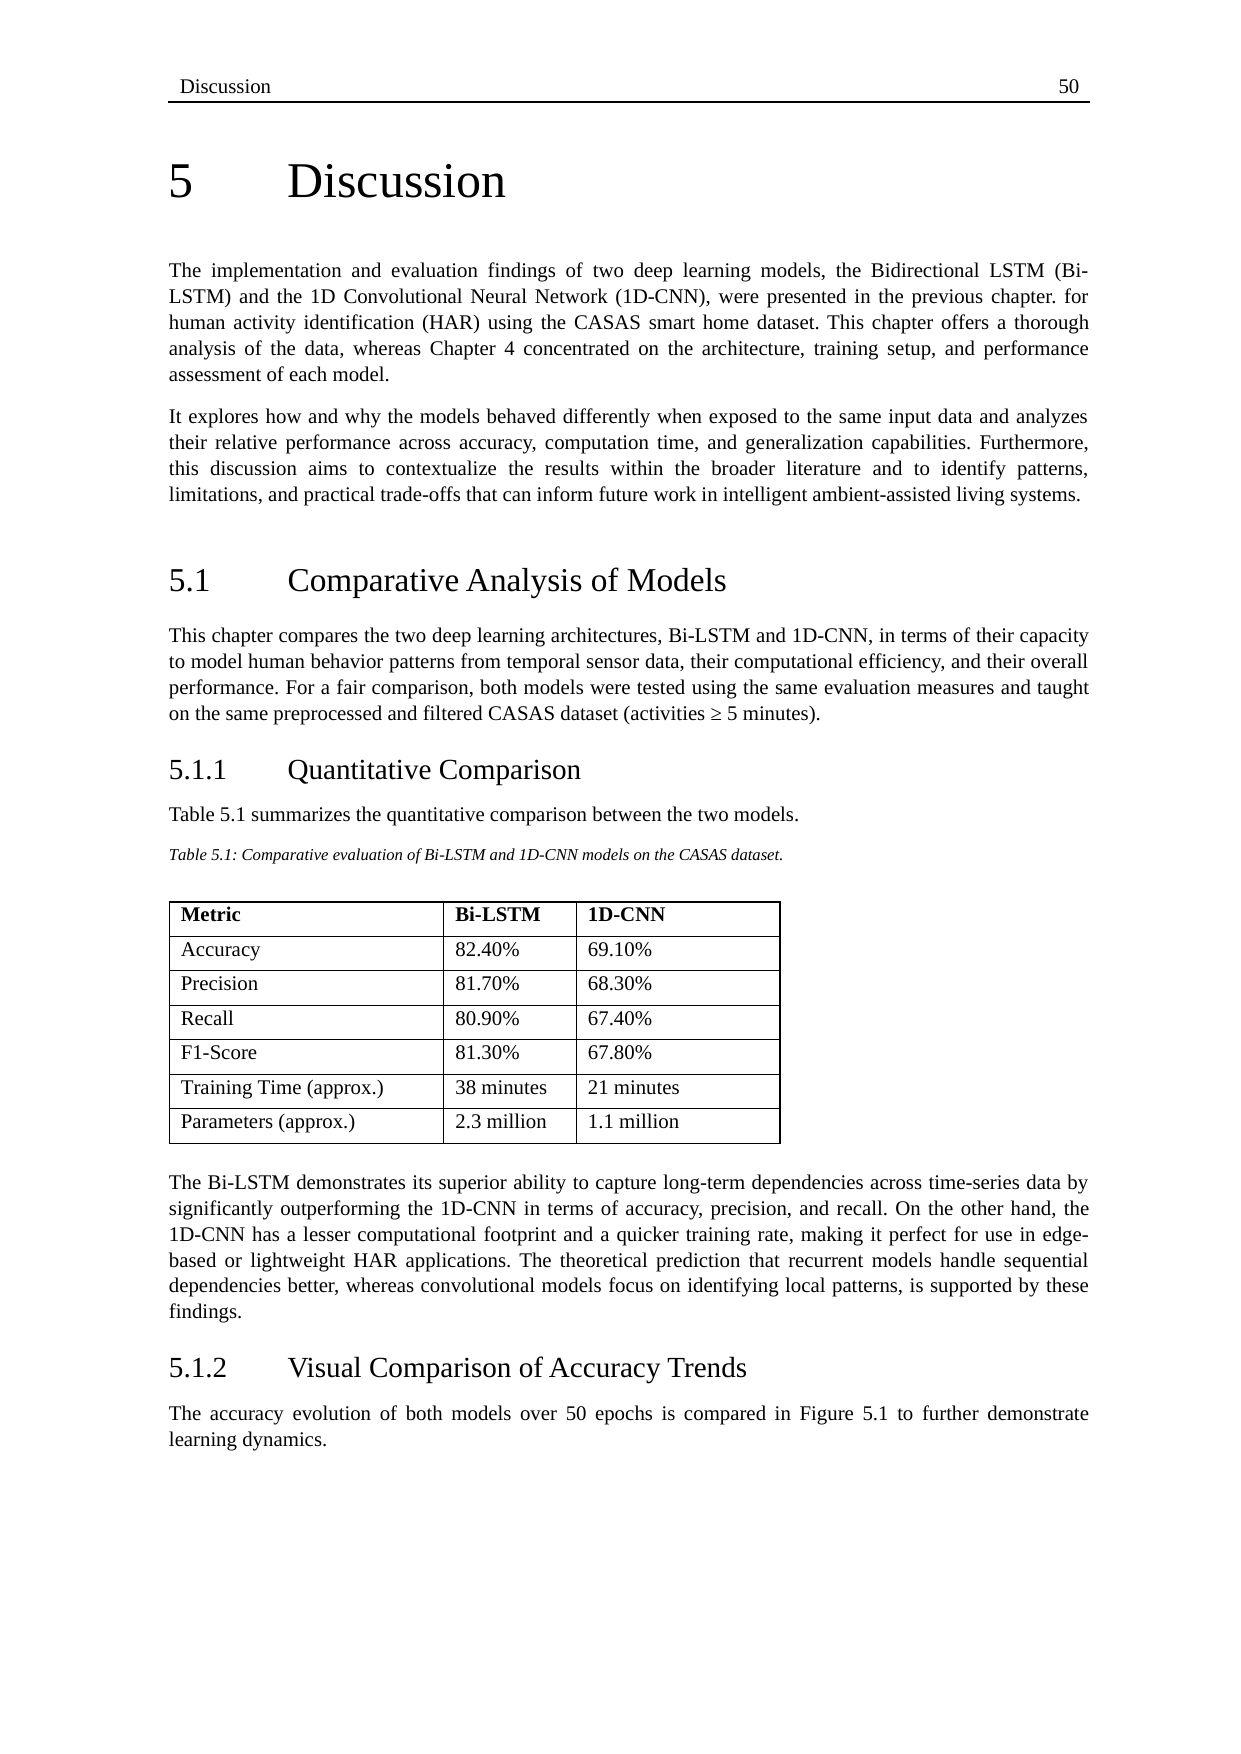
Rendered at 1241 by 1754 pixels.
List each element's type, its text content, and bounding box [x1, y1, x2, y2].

table_cell 2.3 million [444, 1109, 576, 1143]
table_cell Recall [170, 1006, 443, 1039]
text This chapter compares the two deep learning architectures, Bi-LSTM and 1D-CNN, in terms of their capacity to model human behavior patterns from temporal sensor data, their computational efficiency, and their overall performance. For a fair comparison, both models were tested using the same evaluation measures and taught on the same preprocessed and filtered CASAS dataset (activities ≥ 5 minutes). [169, 623, 1090, 725]
table_header Bi-LSTM [444, 903, 576, 936]
table_header 1D-CNN [577, 903, 779, 936]
text The Bi-LSTM demonstrates its superior ability to capture long-term dependencies across time-series data by significantly outperforming the 1D-CNN in terms of accuracy, precision, and recall. On the other hand, the 1D-CNN has a lesser computational footprint and a quicker training rate, making it perfect for use in edge-based or lightweight HAR applications. The theoretical prediction that recurrent models handle sequential dependencies better, whereas convolutional models focus on identifying local patterns, is supported by these findings. [169, 1144, 1090, 1323]
table_cell Training Time (approx.) [170, 1075, 443, 1108]
table_cell 68.30% [577, 971, 779, 1005]
table_cell 82.40% [444, 937, 576, 970]
text Table 5.1 summarizes the quantitative comparison between the two models. [169, 802, 1090, 826]
table_cell 67.80% [577, 1040, 779, 1074]
table_cell 81.30% [444, 1040, 576, 1074]
table_cell 67.40% [577, 1006, 779, 1039]
table_cell 21 minutes [577, 1075, 779, 1108]
table_cell 1.1 million [577, 1109, 779, 1143]
subtitle Quantitative Comparison [169, 752, 1090, 785]
table_cell F1-Score [170, 1040, 443, 1074]
table_cell Accuracy [170, 937, 443, 970]
text The accuracy evolution of both models over 50 epochs is compared in Figure 5.1 to further demonstrate learning dynamics. [169, 1401, 1090, 1451]
text The implementation and evaluation findings of two deep learning models, the Bidirectional LSTM (Bi-LSTM) and the 1D Convolutional Neural Network (1D-CNN), were presented in the previous chapter. for human activity identification (HAR) using the CASAS smart home dataset. This chapter offers a thorough analysis of the data, whereas Chapter 4 concentrated on the architecture, training setup, and performance assessment of each model. [169, 258, 1090, 386]
text Table 5.1: Comparative evaluation of Bi-LSTM and 1D-CNN models on the CASAS dataset. [169, 845, 1090, 864]
table_cell 38 minutes [444, 1075, 576, 1108]
table_cell 80.90% [444, 1006, 576, 1039]
table_cell 69.10% [577, 937, 779, 970]
subtitle Visual Comparison of Accuracy Trends [169, 1350, 1090, 1384]
table_cell 81.70% [444, 971, 576, 1005]
table_cell Parameters (approx.) [170, 1109, 443, 1143]
subtitle Discussion [169, 151, 1090, 208]
text It explores how and why the models behaved differently when exposed to the same input data and analyzes their relative performance across accuracy, computation time, and generalization capabilities. Furthermore, this discussion aims to contextualize the results within the broader literature and to identify patterns, limitations, and practical trade-offs that can inform future work in intelligent ambient-assisted living systems. [169, 404, 1090, 506]
table_header Metric [170, 903, 443, 936]
subtitle Comparative Analysis of Models [169, 558, 1090, 598]
table_cell Precision [170, 971, 443, 1005]
